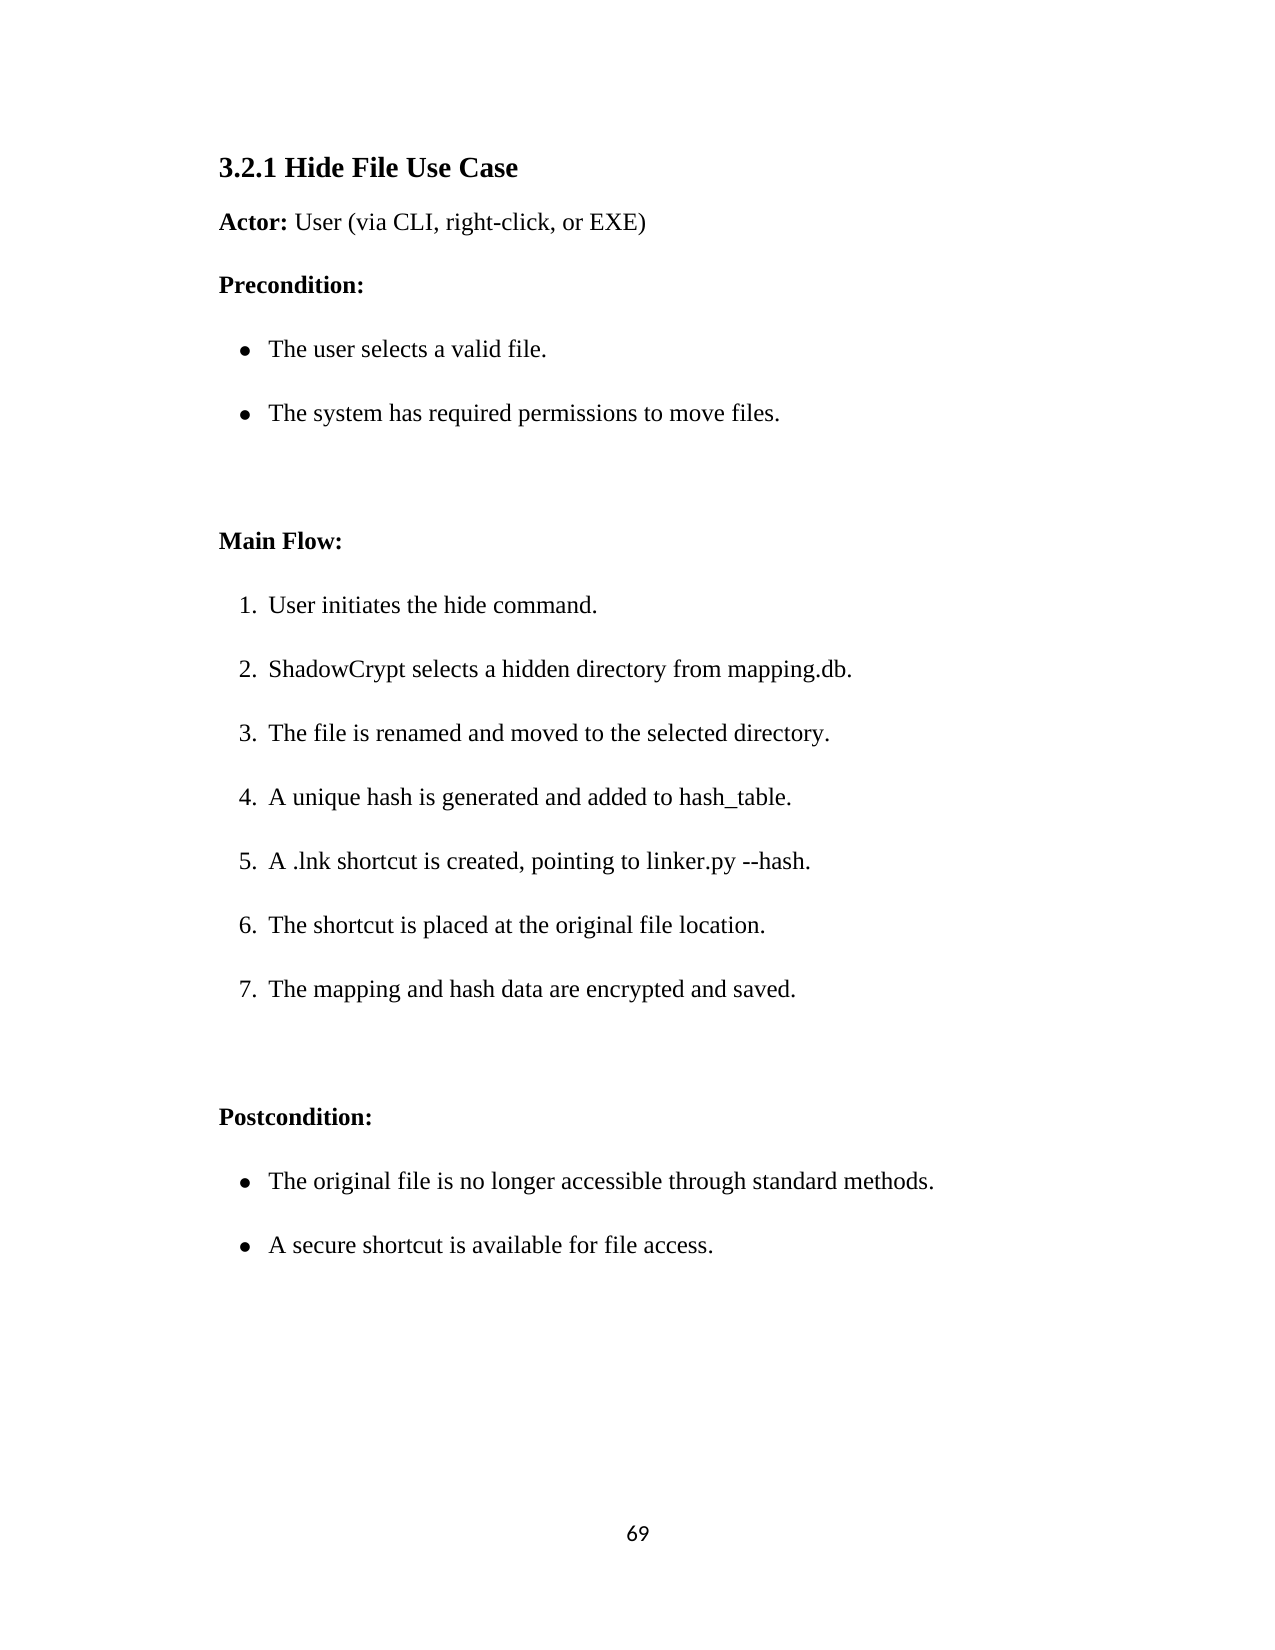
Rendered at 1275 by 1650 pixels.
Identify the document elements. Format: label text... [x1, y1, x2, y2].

subtitle 3.2.1 Hide File Use Case [219, 150, 1125, 183]
list The user selects a valid file. [238, 334, 1125, 363]
list A secure shortcut is available for file access. [238, 1230, 1125, 1259]
text Precondition: [219, 271, 1125, 299]
text Actor: User (via CLI, right-click, or EXE) [219, 207, 1125, 235]
text Postcondition: [219, 1102, 1125, 1131]
list A .lnk shortcut is created, pointing to linker.py --hash. [238, 846, 1125, 875]
list The shortcut is placed at the original file location. [238, 910, 1125, 939]
list The system has required permissions to move files. [238, 398, 1125, 427]
text Main Flow: [219, 526, 1125, 555]
list The original file is no longer accessible through standard methods. [238, 1166, 1125, 1195]
list A unique hash is generated and added to hash_table. [238, 782, 1125, 811]
list The file is renamed and moved to the selected directory. [238, 718, 1125, 747]
list ShadowCrypt selects a hidden directory from mapping.db. [238, 654, 1125, 683]
list User initiates the hide command. [238, 590, 1125, 619]
list The mapping and hash data are encrypted and saved. [238, 974, 1125, 1003]
